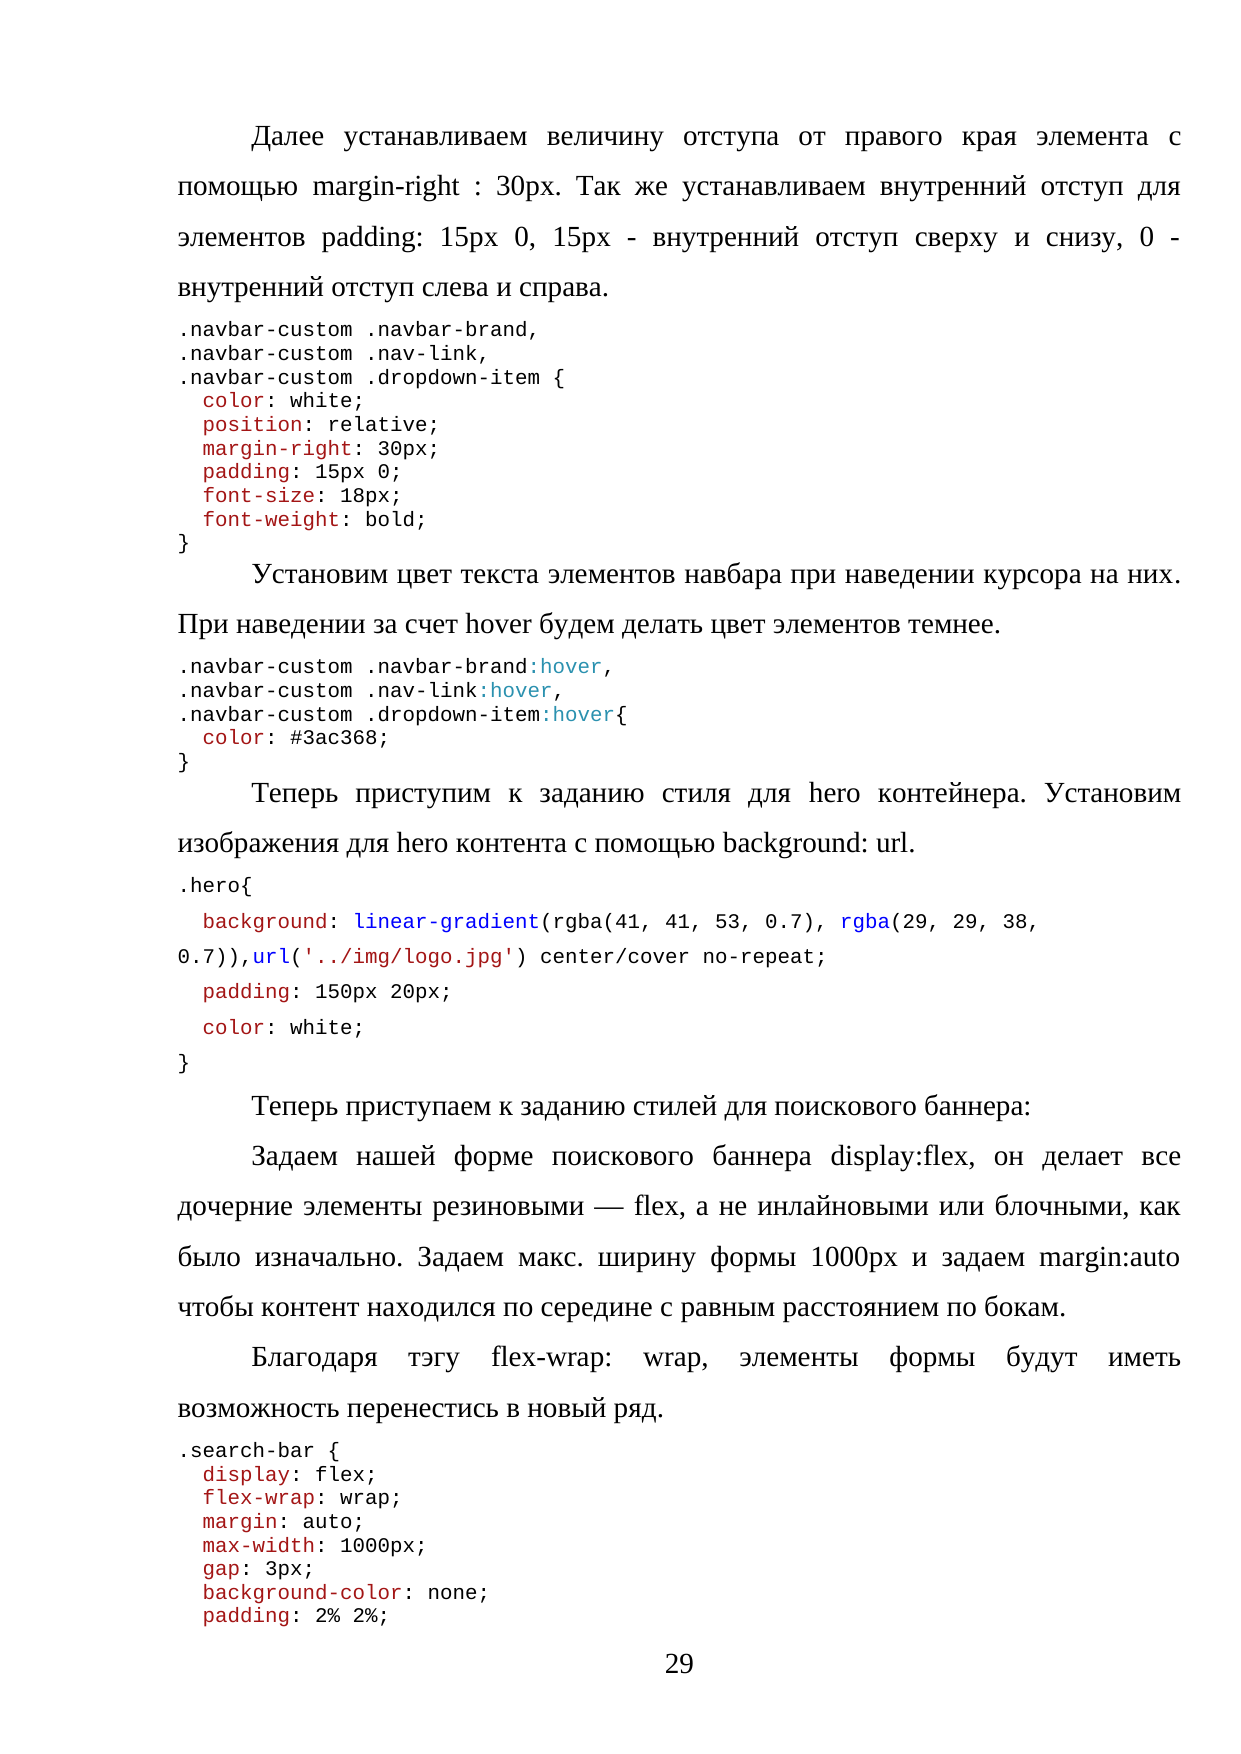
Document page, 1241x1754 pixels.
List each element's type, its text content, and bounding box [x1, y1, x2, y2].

text Установим цвет текста элементов навбара при наведении курсора на них. При наведении за счет hover будем делать цвет элементов темнее. [177, 556, 1181, 640]
text .navbar-custom .navbar-brand:hover, .navbar-custom .nav-link:hover, .navbar-custom .dropdown-item:hover{ color: #3ac368; } [177, 656, 1181, 775]
text Теперь приступим к заданию стиля для hero контейнера. Установим изображения для hero контента с помощью background: url. [177, 775, 1181, 858]
text .navbar-custom .navbar-brand, .navbar-custom .nav-link, .navbar-custom .dropdown-item { color: white; position: relative; margin-right: 30px; padding: 15px 0; font-size: 18px; font-weight: bold; } [177, 319, 1181, 556]
text Задаем нашей форме поискового баннера display:flex, он делает все дочерние элементы резиновыми — flex, а не инлайновыми или блочными, как было изначально. Задаем макс. ширину формы 1000px и задаем margin:auto чтобы контент находился по середине с равным расстоянием по бокам. [177, 1138, 1181, 1323]
text Далее устанавливаем величину отступа от правого края элемента с помощью margin-right : 30px. Так же устанавливаем внутренний отступ для элементов padding: 15px 0, 15px - внутренний отступ сверху и снизу, 0 - внутренний отступ слева и справа. [177, 118, 1181, 303]
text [177, 1440, 1181, 1629]
text .hero{ background: linear-gradient(rgba(41, 41, 53, 0.7), rgba(29, 29, 38, 0.7)),url('../img/logo.jpg') center/cover no-repeat; padding: 150px 20px; color: white; } [177, 875, 1181, 1076]
text Теперь приступаем к заданию стилей для поискового баннера: [177, 1088, 1181, 1121]
text Благодаря тэгу flex-wrap: wrap, элементы формы будут иметь возможность перенестись в новый ряд. [177, 1339, 1181, 1423]
